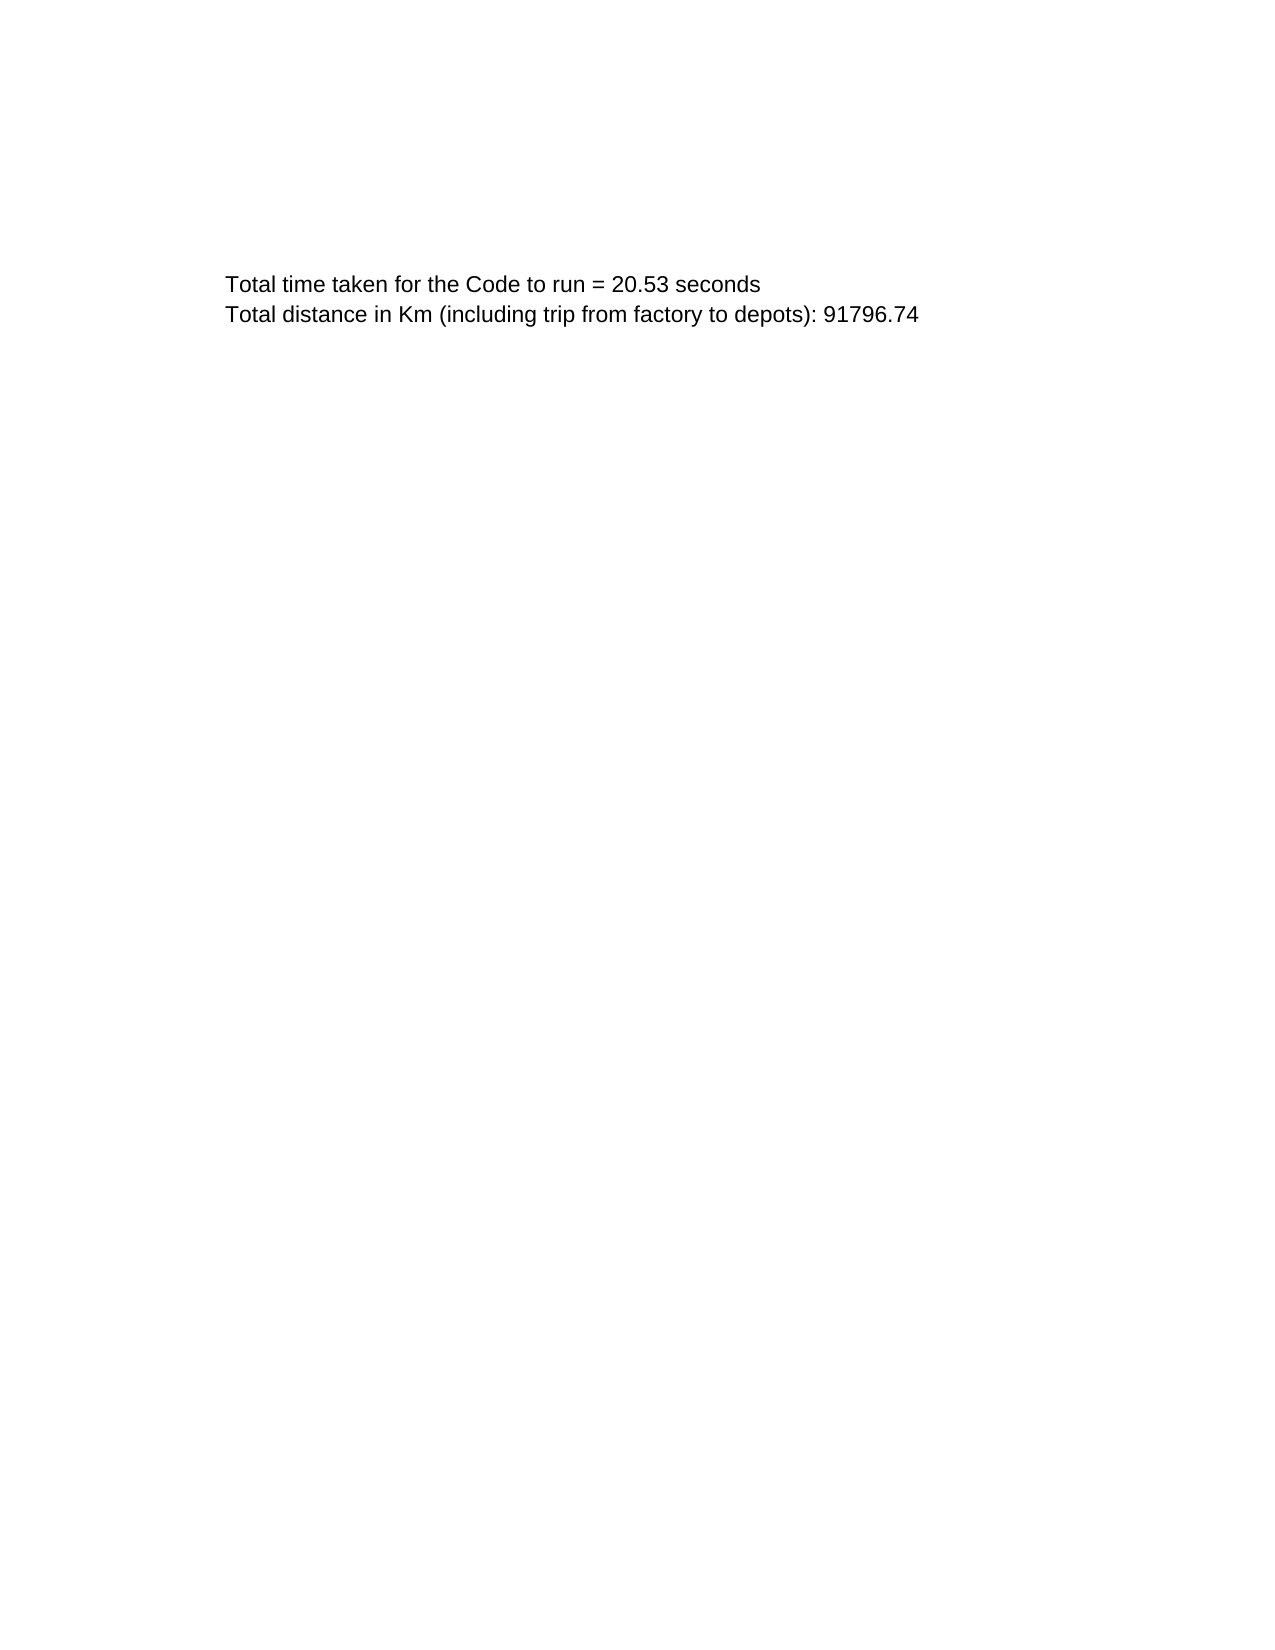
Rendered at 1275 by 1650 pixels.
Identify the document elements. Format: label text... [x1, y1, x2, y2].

list No. of Clusters = 6 Total time taken for the Code to run = 20.53 seconds Total distance in Km (including trip from factory to depots): 91796.74 [187, 150, 1125, 418]
